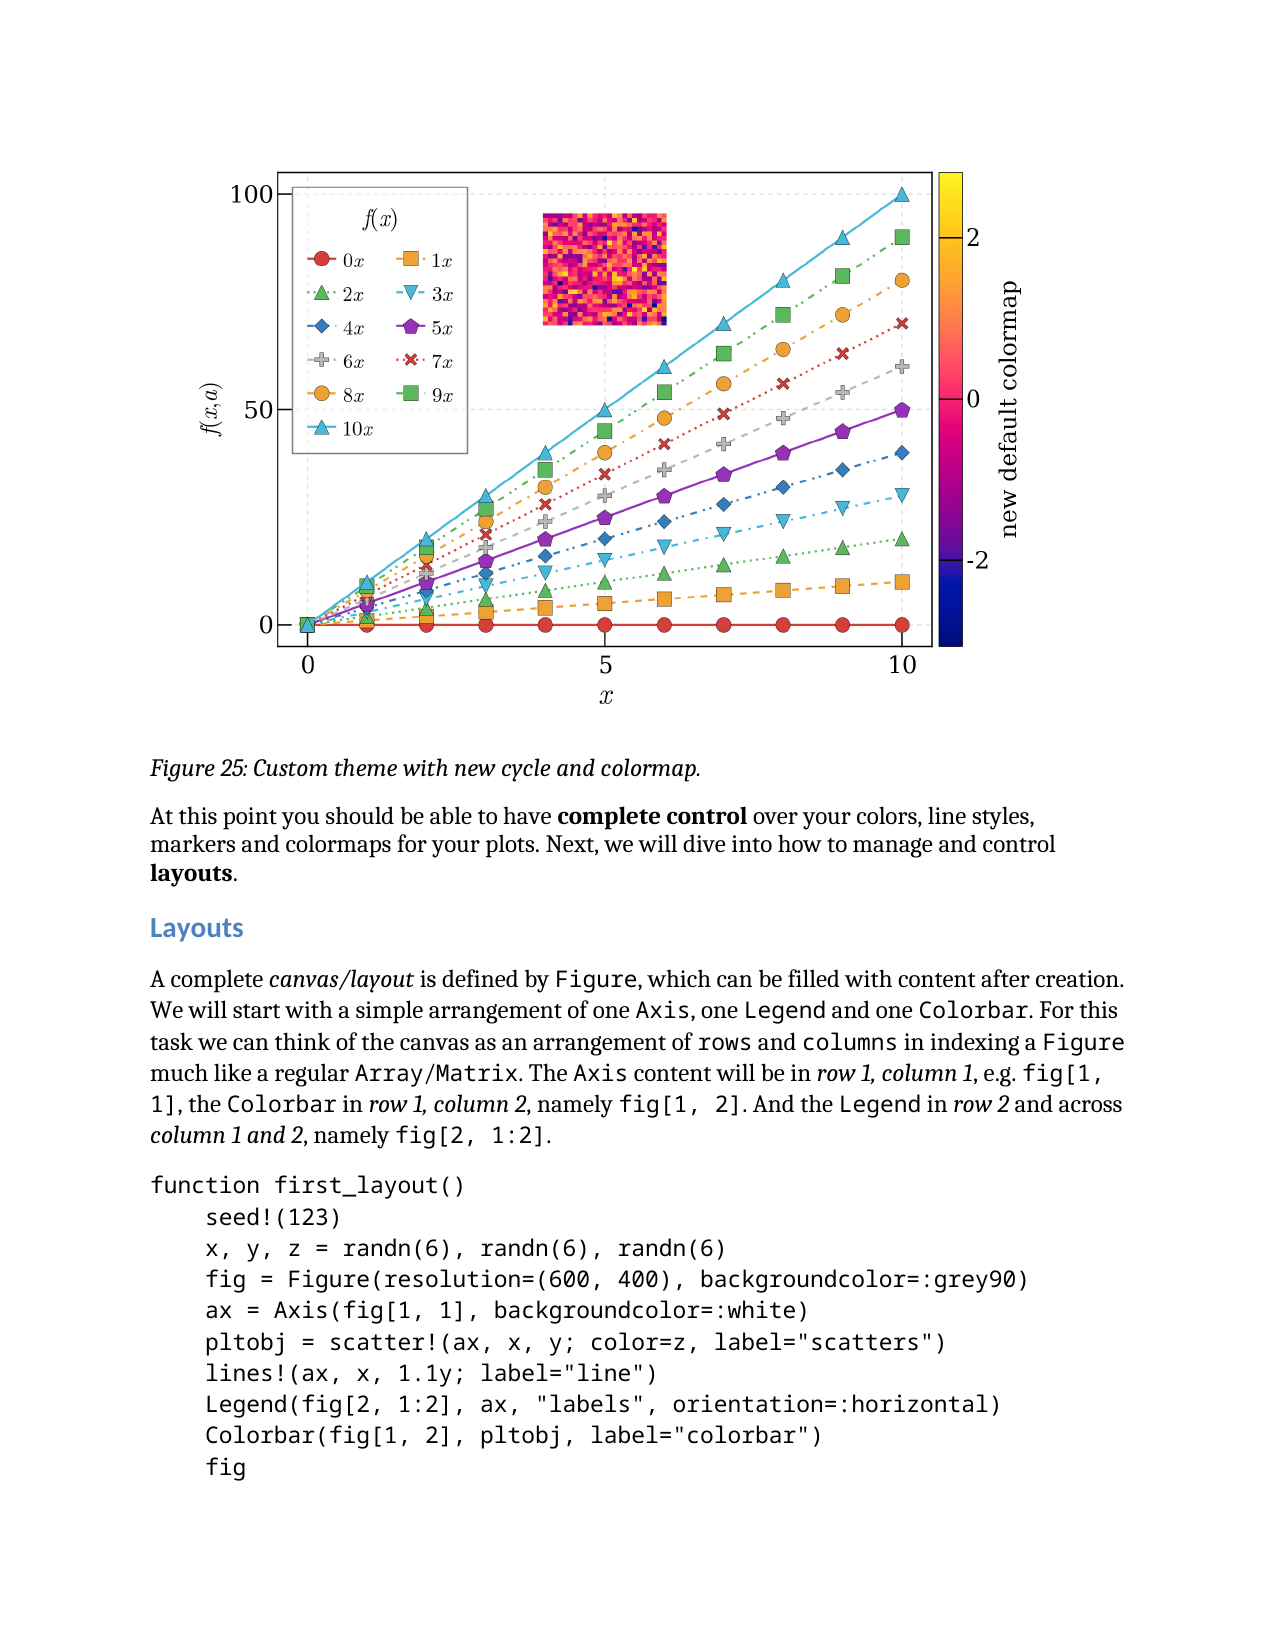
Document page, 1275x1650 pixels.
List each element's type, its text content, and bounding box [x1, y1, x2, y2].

text Figure 25: Custom theme with new cycle and colormap. [150, 754, 1125, 783]
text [150, 1169, 1125, 1482]
text At this point you should be able to have complete control over your colors, line styles, markers and colormaps for your plots. Next, we will dive into how to manage and control layouts. [150, 802, 1125, 888]
text A complete canvas/layout is defined by Figure, which can be filled with content after creation. We will start with a simple arrangement of one Axis, one Legend and one Colorbar. For this task we can think of the canvas as an arrangement of rows and columns in indexing a Figure much like a regular Array/Matrix. The Axis content will be in row 1, column 1, e.g. fig[1, 1], the Colorbar in row 1, column 2, namely fig[1, 2]. And the Legend in row 2 and across column 1 and 2, namely fig[2, 1:2]. [150, 963, 1125, 1151]
picture [168, 150, 1044, 734]
subtitle Layouts [150, 909, 1125, 944]
